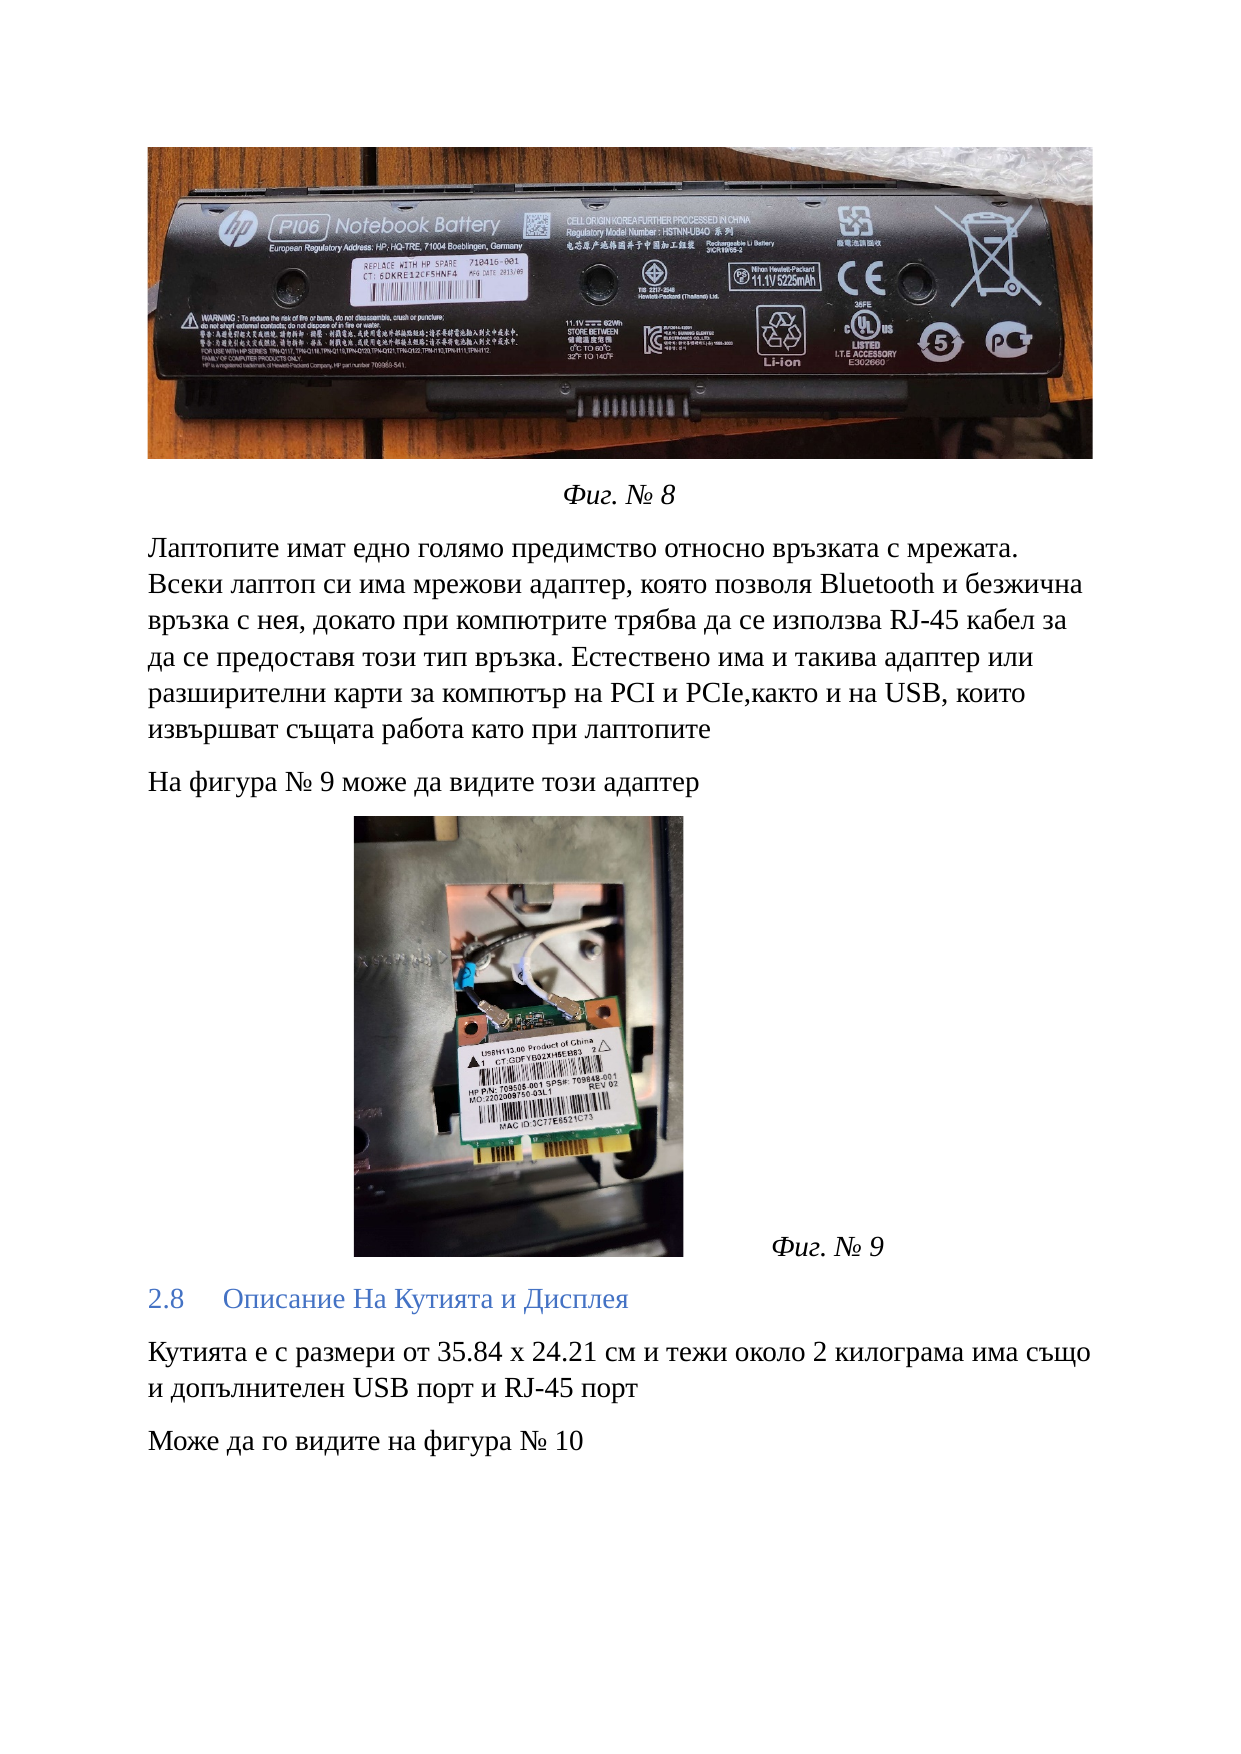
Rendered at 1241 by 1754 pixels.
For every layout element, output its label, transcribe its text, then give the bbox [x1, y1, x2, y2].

text Лаптопите имат едно голямо предимство относно връзката с мрежата. Всеки лаптоп си има мрежови адаптер, която позволя Bluetooth и безжична връзка с нея, докато при компютрите трябва да се използва RJ-45 кабел за да се предоставя този тип връзка. Естествено има и такива адаптер или разширителни карти за компютър на PCI и PCIe,както и на USB, които извършват същата работа като при лаптопите [148, 530, 1093, 744]
list Описание На Кутията и Дисплея [148, 1282, 1093, 1315]
text Може да го видите на фигура № 10 [148, 1423, 1093, 1457]
text Кутията е с размери от 35.84 x 24.21 см и тежи около 2 килограма има също и допълнителен USB порт и RJ-45 порт [148, 1334, 1093, 1404]
picture [353, 816, 684, 1257]
picture [147, 147, 1093, 459]
text На фигура № 9 може да видите този адаптер [148, 764, 1093, 797]
text Фиг. № 8 [148, 477, 1093, 511]
